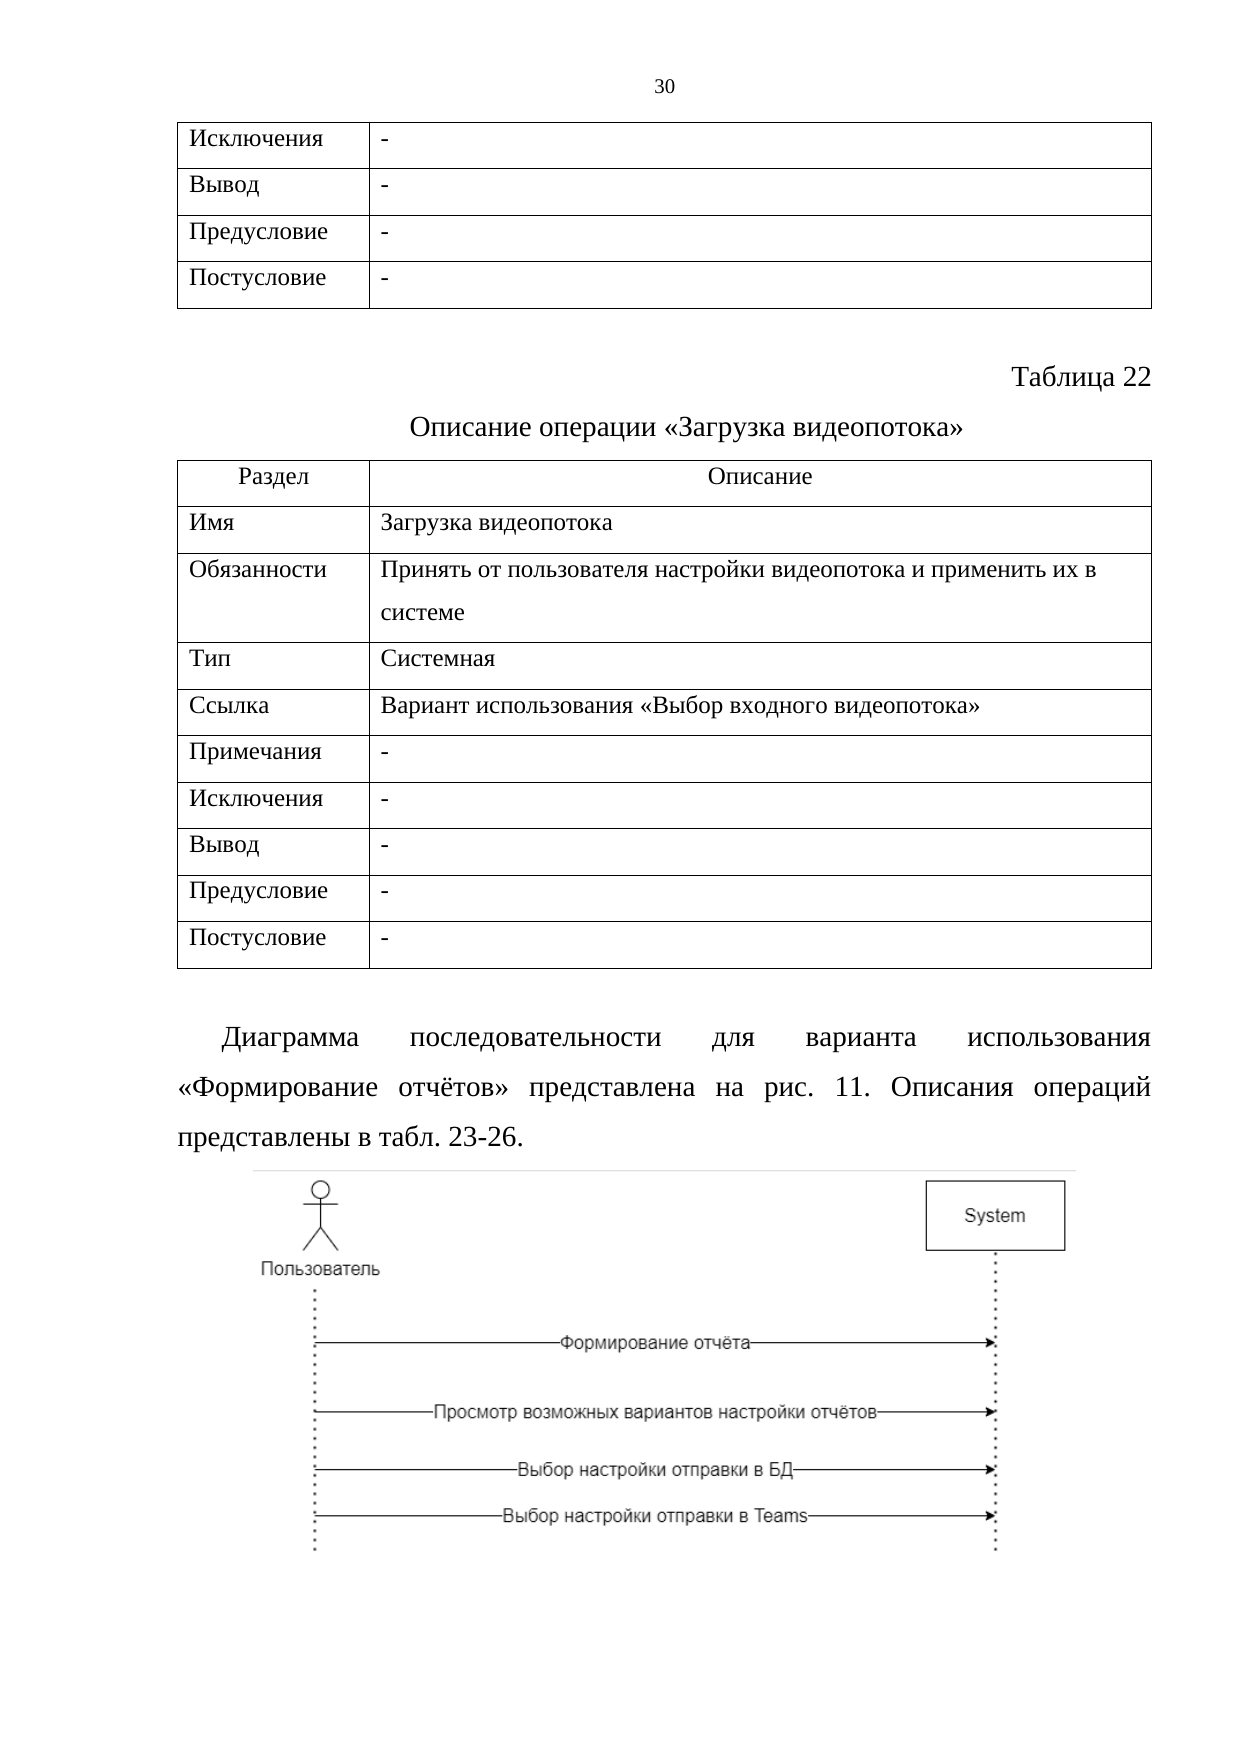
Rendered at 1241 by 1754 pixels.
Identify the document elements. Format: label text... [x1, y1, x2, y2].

table_cell - [370, 876, 1151, 921]
table_cell - [370, 922, 1151, 967]
table_cell - [370, 123, 1151, 168]
table_cell - [370, 829, 1151, 874]
table_cell Предусловие [178, 876, 369, 921]
table_cell Вариант использования «Выбор входного видеопотока» [370, 690, 1151, 735]
table_cell Примечания [178, 736, 369, 782]
table_cell Обязанности [178, 554, 369, 642]
table_cell Тип [178, 643, 369, 689]
table_header Описание [370, 461, 1151, 506]
table_cell Имя [178, 507, 369, 553]
table_cell Предусловие [178, 216, 369, 261]
table_cell Постусловие [178, 922, 369, 967]
text Описание операции «Загрузка видеопотока» [177, 409, 1152, 443]
table_cell Принять от пользователя настройки видеопотока и применить их в системе [370, 554, 1151, 642]
table_cell Постусловие [178, 262, 369, 308]
table_cell - [370, 216, 1151, 261]
table_cell Исключения [178, 783, 369, 828]
table_cell Системная [370, 643, 1151, 689]
table_cell Вывод [178, 829, 369, 874]
table_cell Загрузка видеопотока [370, 507, 1151, 553]
table_cell Вывод [178, 169, 369, 215]
text Таблица 22 [177, 359, 1152, 393]
table_cell Ссылка [178, 690, 369, 735]
table_cell - [370, 262, 1151, 308]
table_header Раздел [178, 461, 369, 506]
table_cell - [370, 783, 1151, 828]
table_cell - [370, 169, 1151, 215]
table_cell - [370, 736, 1151, 782]
picture [252, 1169, 1077, 1573]
table_cell Исключения [178, 123, 369, 168]
text Диаграмма последовательности для варианта использования «Формирование отчётов» представлена на рис. 11. Описания операций представлены в табл. 23-26. [177, 1019, 1152, 1153]
